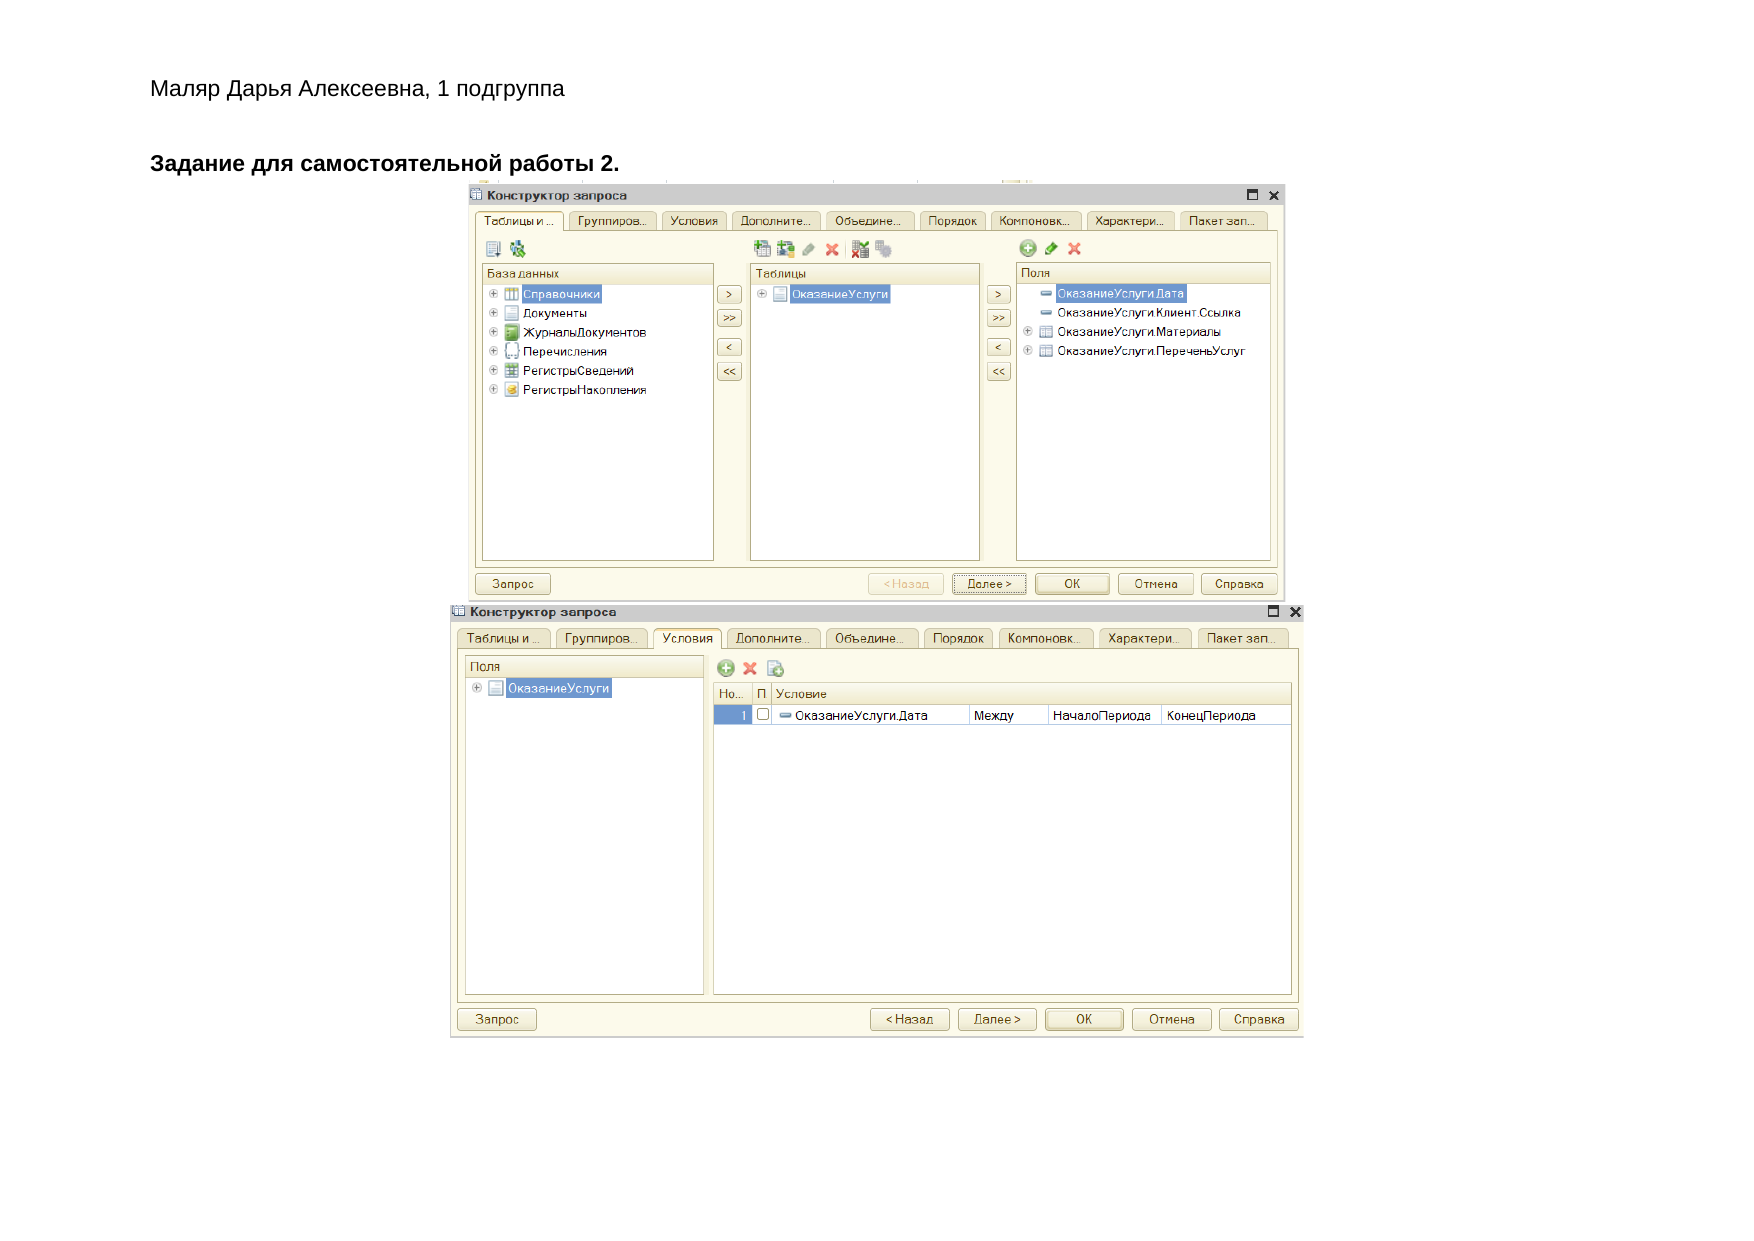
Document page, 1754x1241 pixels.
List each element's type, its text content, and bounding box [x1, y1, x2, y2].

picture [468, 180, 1286, 602]
subtitle Задание для самостоятельной работы 2. [150, 150, 1604, 176]
picture [450, 605, 1304, 1038]
